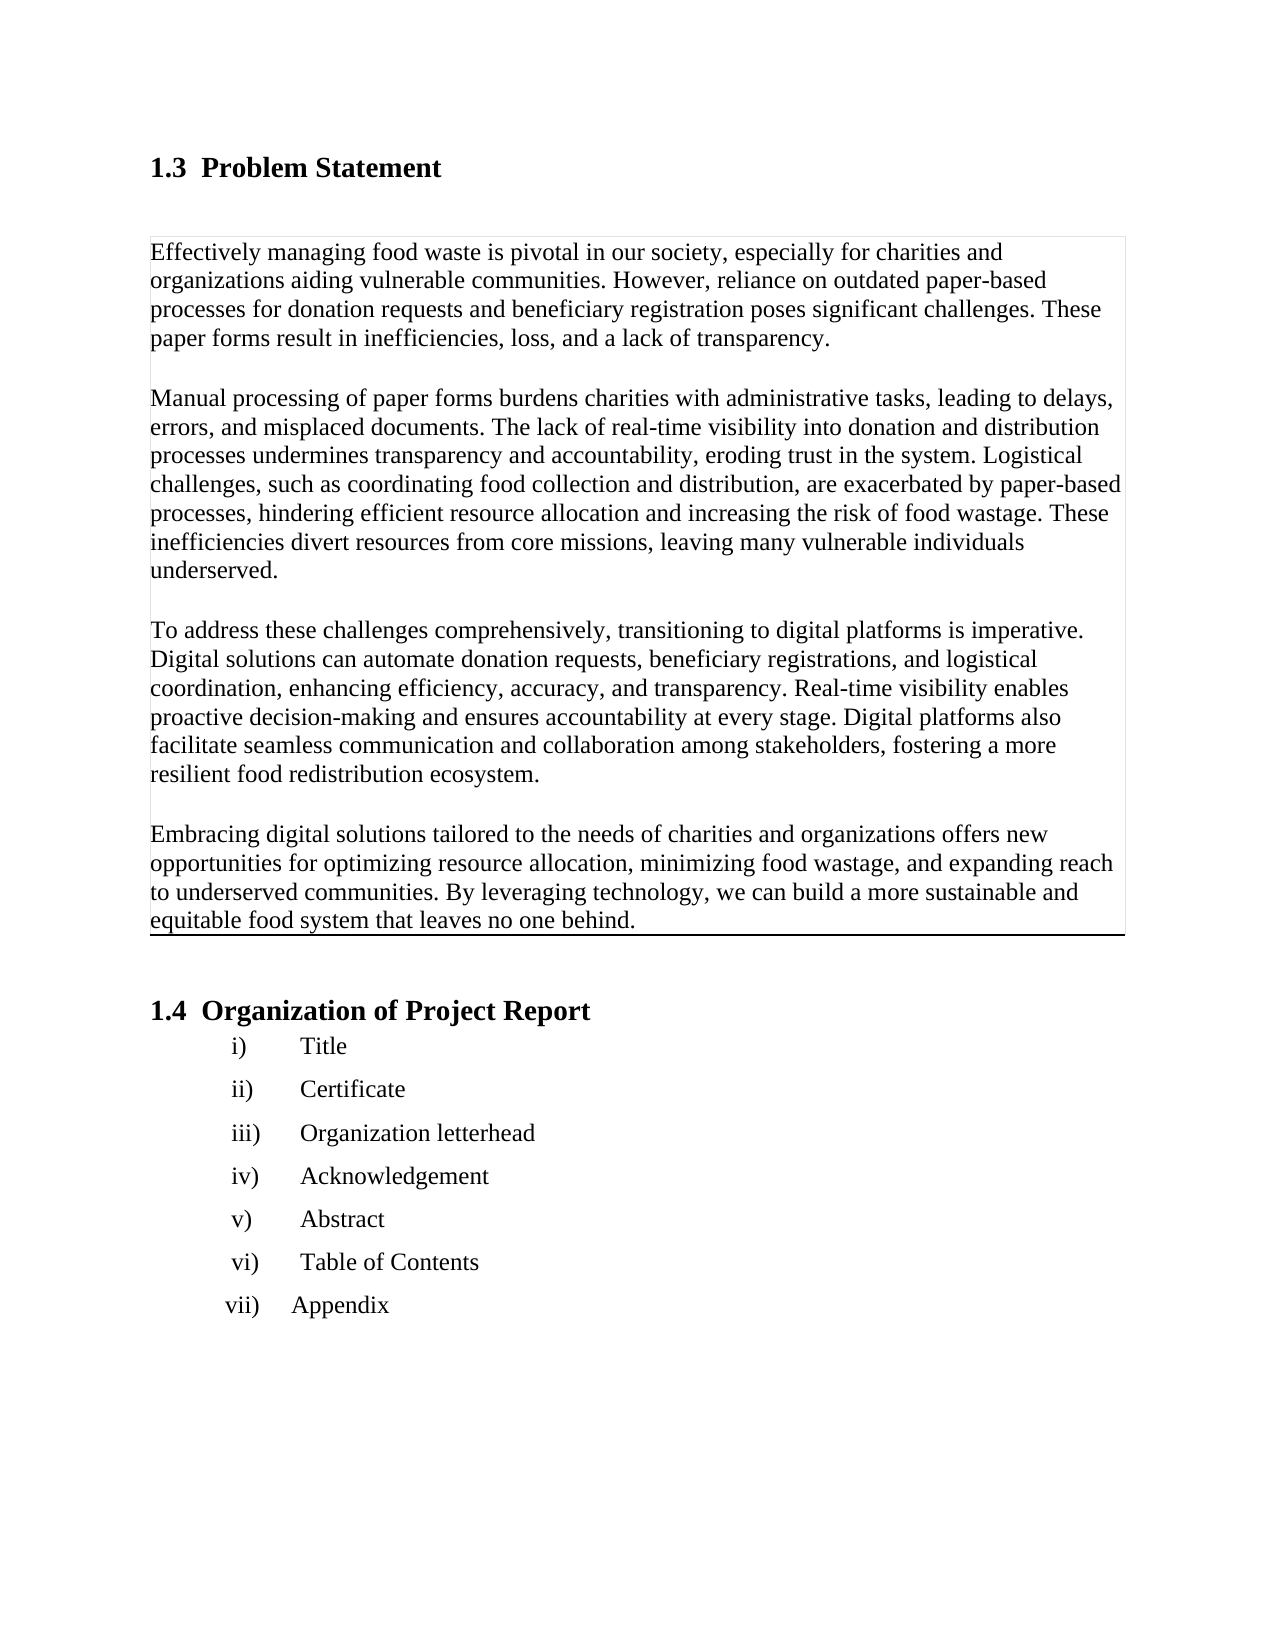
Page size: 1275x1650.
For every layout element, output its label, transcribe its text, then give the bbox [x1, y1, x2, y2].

list Title [231, 1031, 1125, 1060]
list Acknowledgement [231, 1161, 1125, 1189]
list Abstract [231, 1204, 1125, 1233]
text To address these challenges comprehensively, transitioning to digital platforms is imperative. Digital solutions can automate donation requests, beneficiary registrations, and logistical coordination, enhancing efficiency, accuracy, and transparency. Real-time visibility enables proactive decision-making and ensures accountability at every stage. Digital platforms also facilitate seamless communication and collaboration among stakeholders, fostering a more resilient food redistribution ecosystem. [151, 615, 1125, 788]
text 1.4 Organization of Project Report [150, 993, 1125, 1026]
list Table of Contents [231, 1247, 1125, 1276]
text Embracing digital solutions tailored to the needs of charities and organizations offers new opportunities for optimizing resource allocation, minimizing food wastage, and expanding reach to underserved communities. By leveraging technology, we can build a more sustainable and equitable food system that leaves no one behind. [151, 819, 1125, 934]
list Organization letterhead [231, 1118, 1125, 1146]
text Effectively managing food waste is pivotal in our society, especially for charities and organizations aiding vulnerable communities. However, reliance on outdated paper-based processes for donation requests and beneficiary registration poses significant challenges. These paper forms result in inefficiencies, loss, and a lack of transparency. [151, 237, 1125, 352]
text vii) Appendix [150, 1290, 1125, 1319]
text Manual processing of paper forms burdens charities with administrative tasks, leading to delays, errors, and misplaced documents. The lack of real-time visibility into donation and distribution processes undermines transparency and accountability, eroding trust in the system. Logistical challenges, such as coordinating food collection and distribution, are exacerbated by paper-based processes, hindering efficient resource allocation and increasing the risk of food wastage. These inefficiencies divert resources from core missions, leaving many vulnerable individuals underserved. [151, 382, 1125, 584]
text 1.3 Problem Statement [150, 150, 1125, 183]
list Certificate [231, 1074, 1125, 1103]
